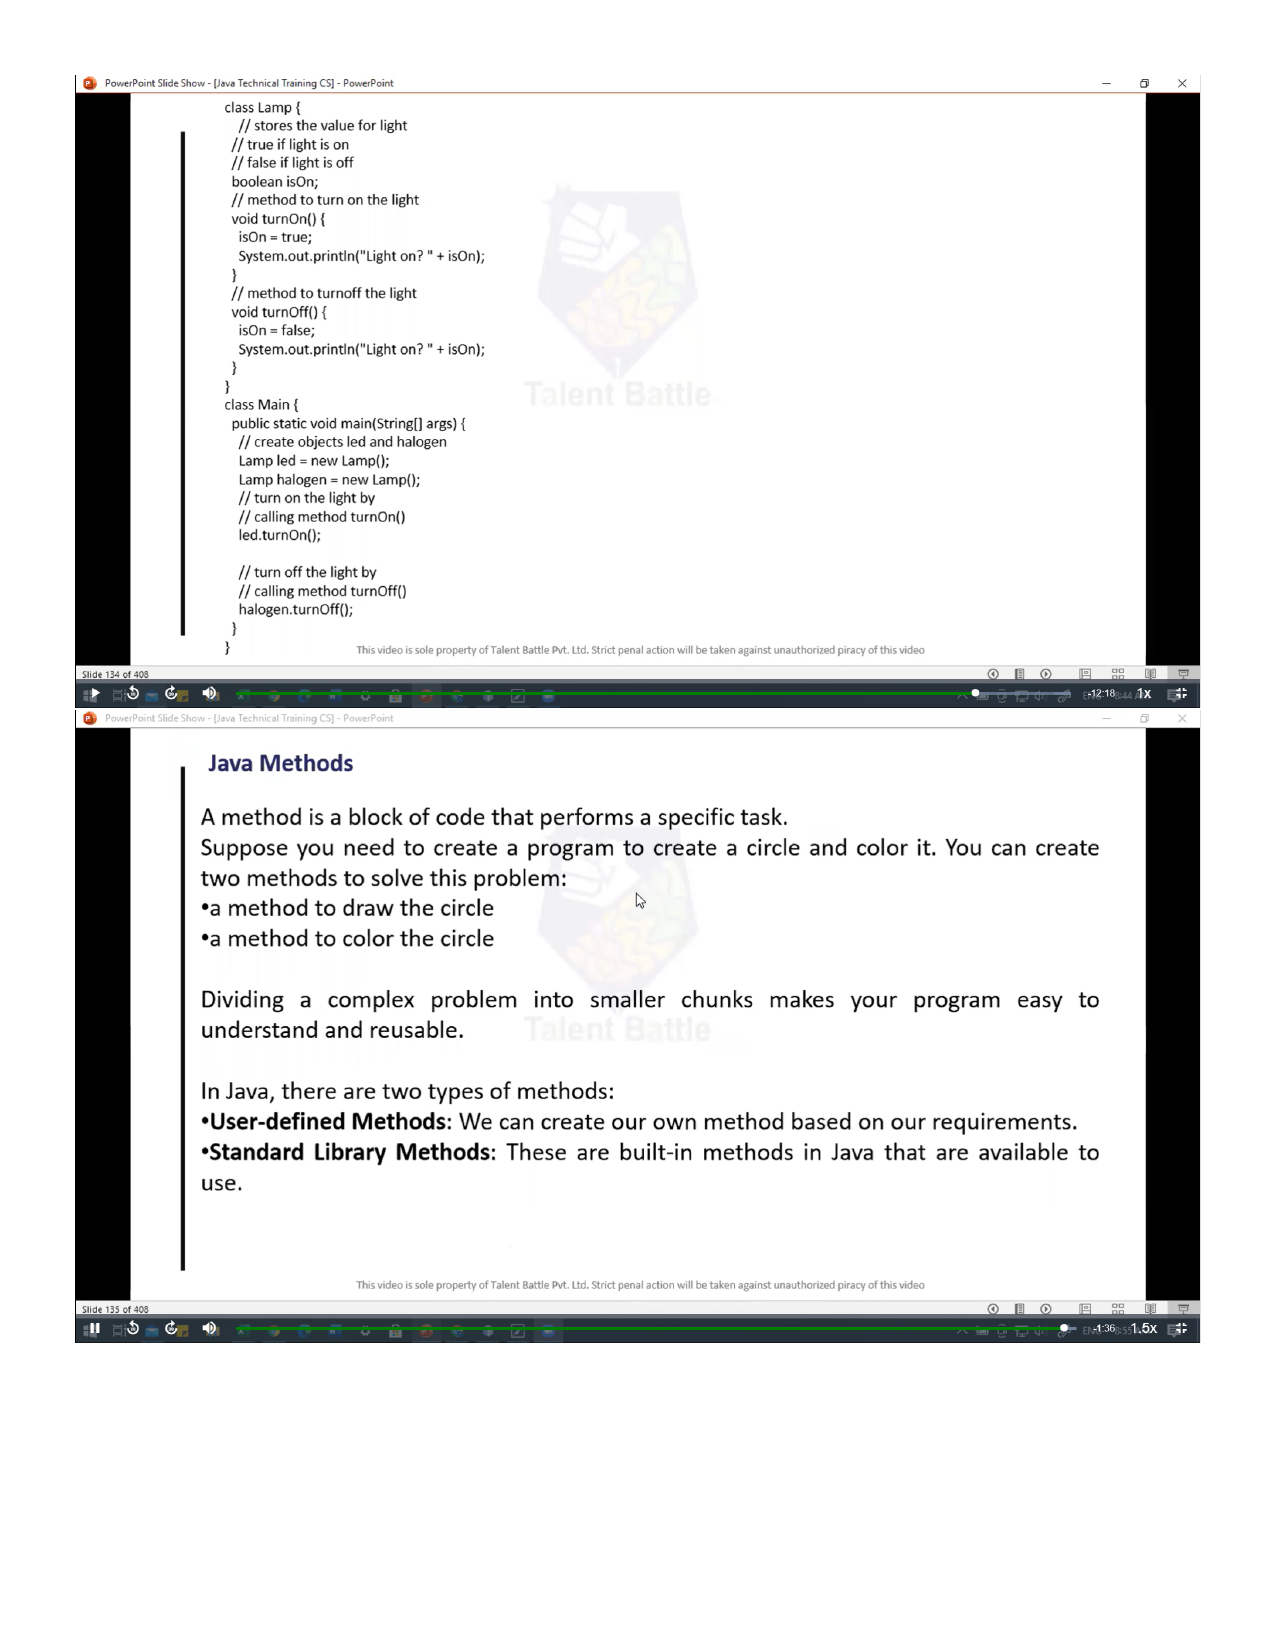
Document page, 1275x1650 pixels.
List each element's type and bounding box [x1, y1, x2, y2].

picture [75, 75, 1200, 708]
picture [75, 710, 1200, 1343]
